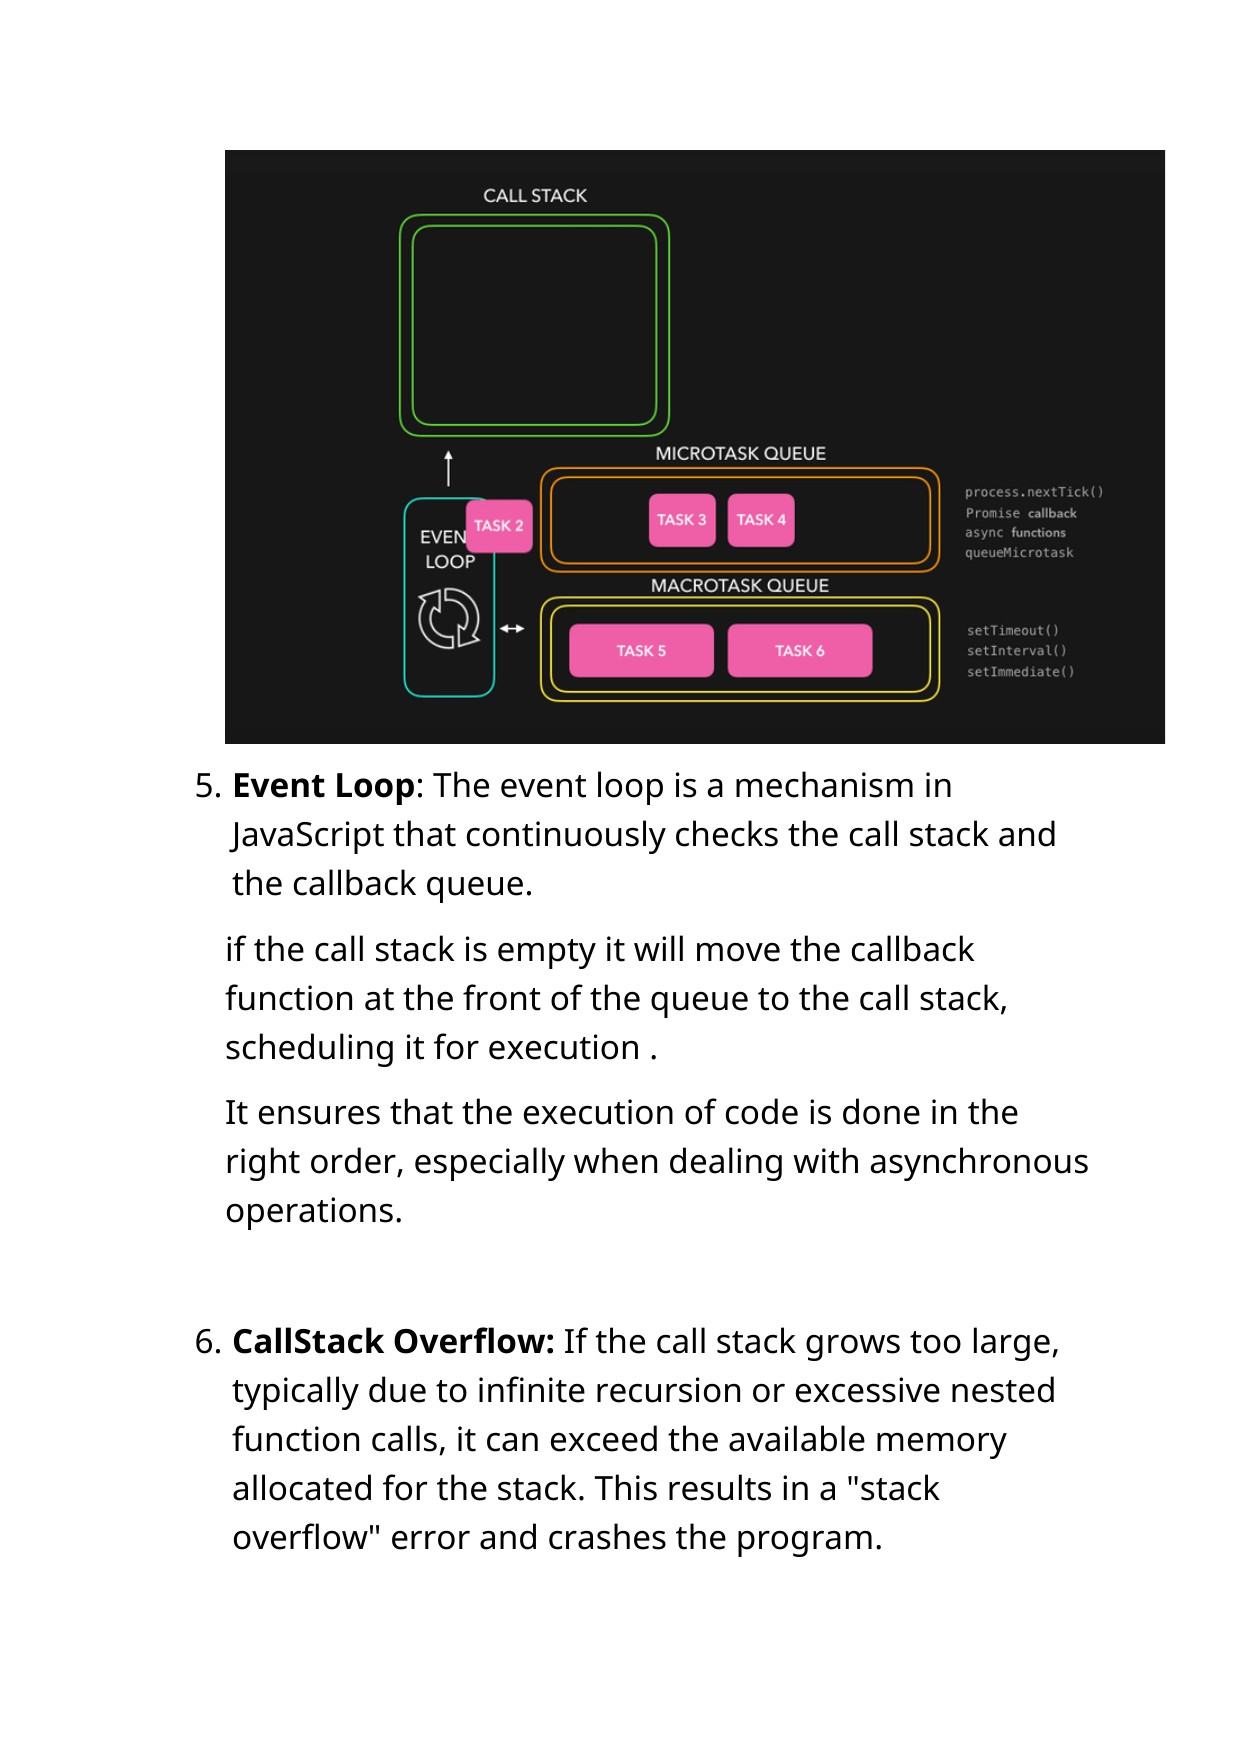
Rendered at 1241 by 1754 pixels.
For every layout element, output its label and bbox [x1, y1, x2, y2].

picture [225, 150, 1166, 744]
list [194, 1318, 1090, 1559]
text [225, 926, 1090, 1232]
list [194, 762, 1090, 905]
